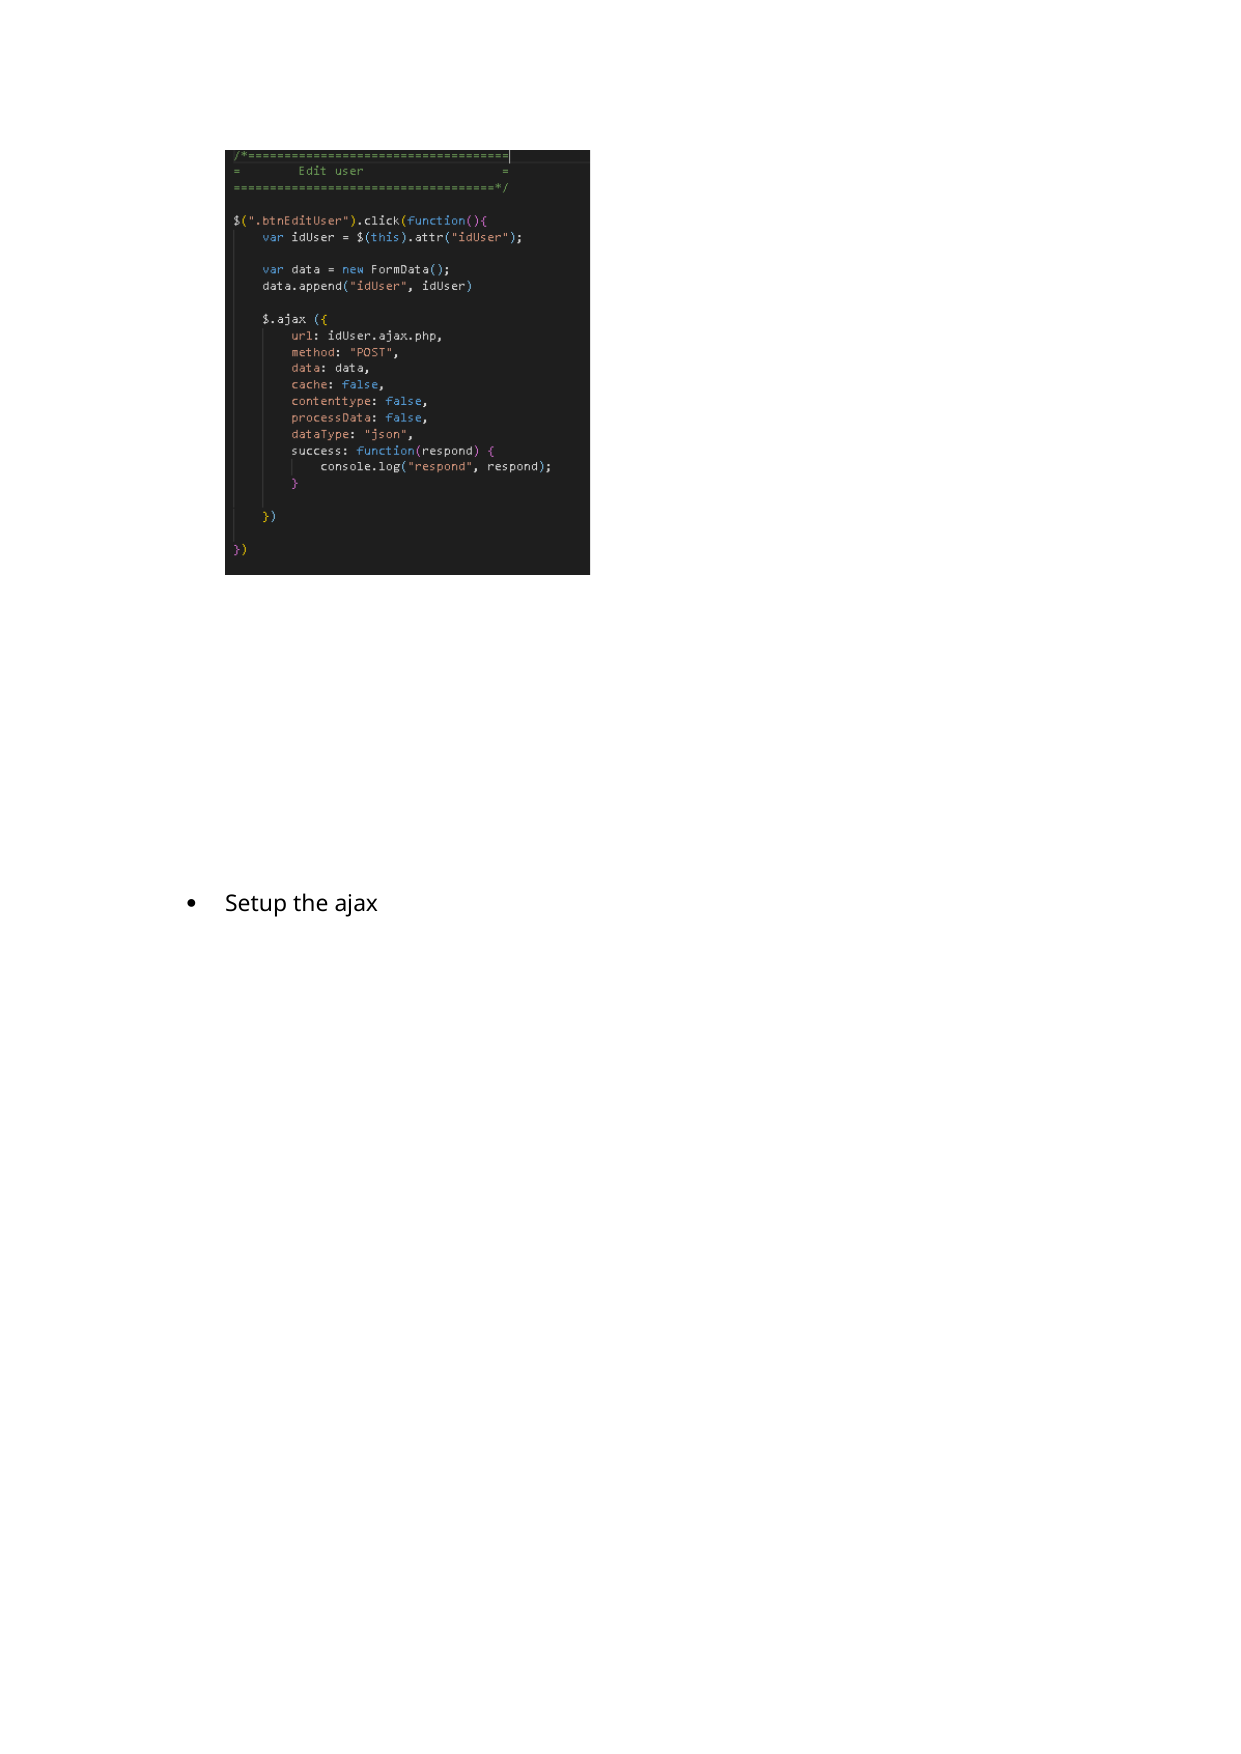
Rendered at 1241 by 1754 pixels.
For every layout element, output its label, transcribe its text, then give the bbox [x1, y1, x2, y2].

list Setup the ajax [187, 887, 1090, 918]
picture [225, 150, 591, 575]
